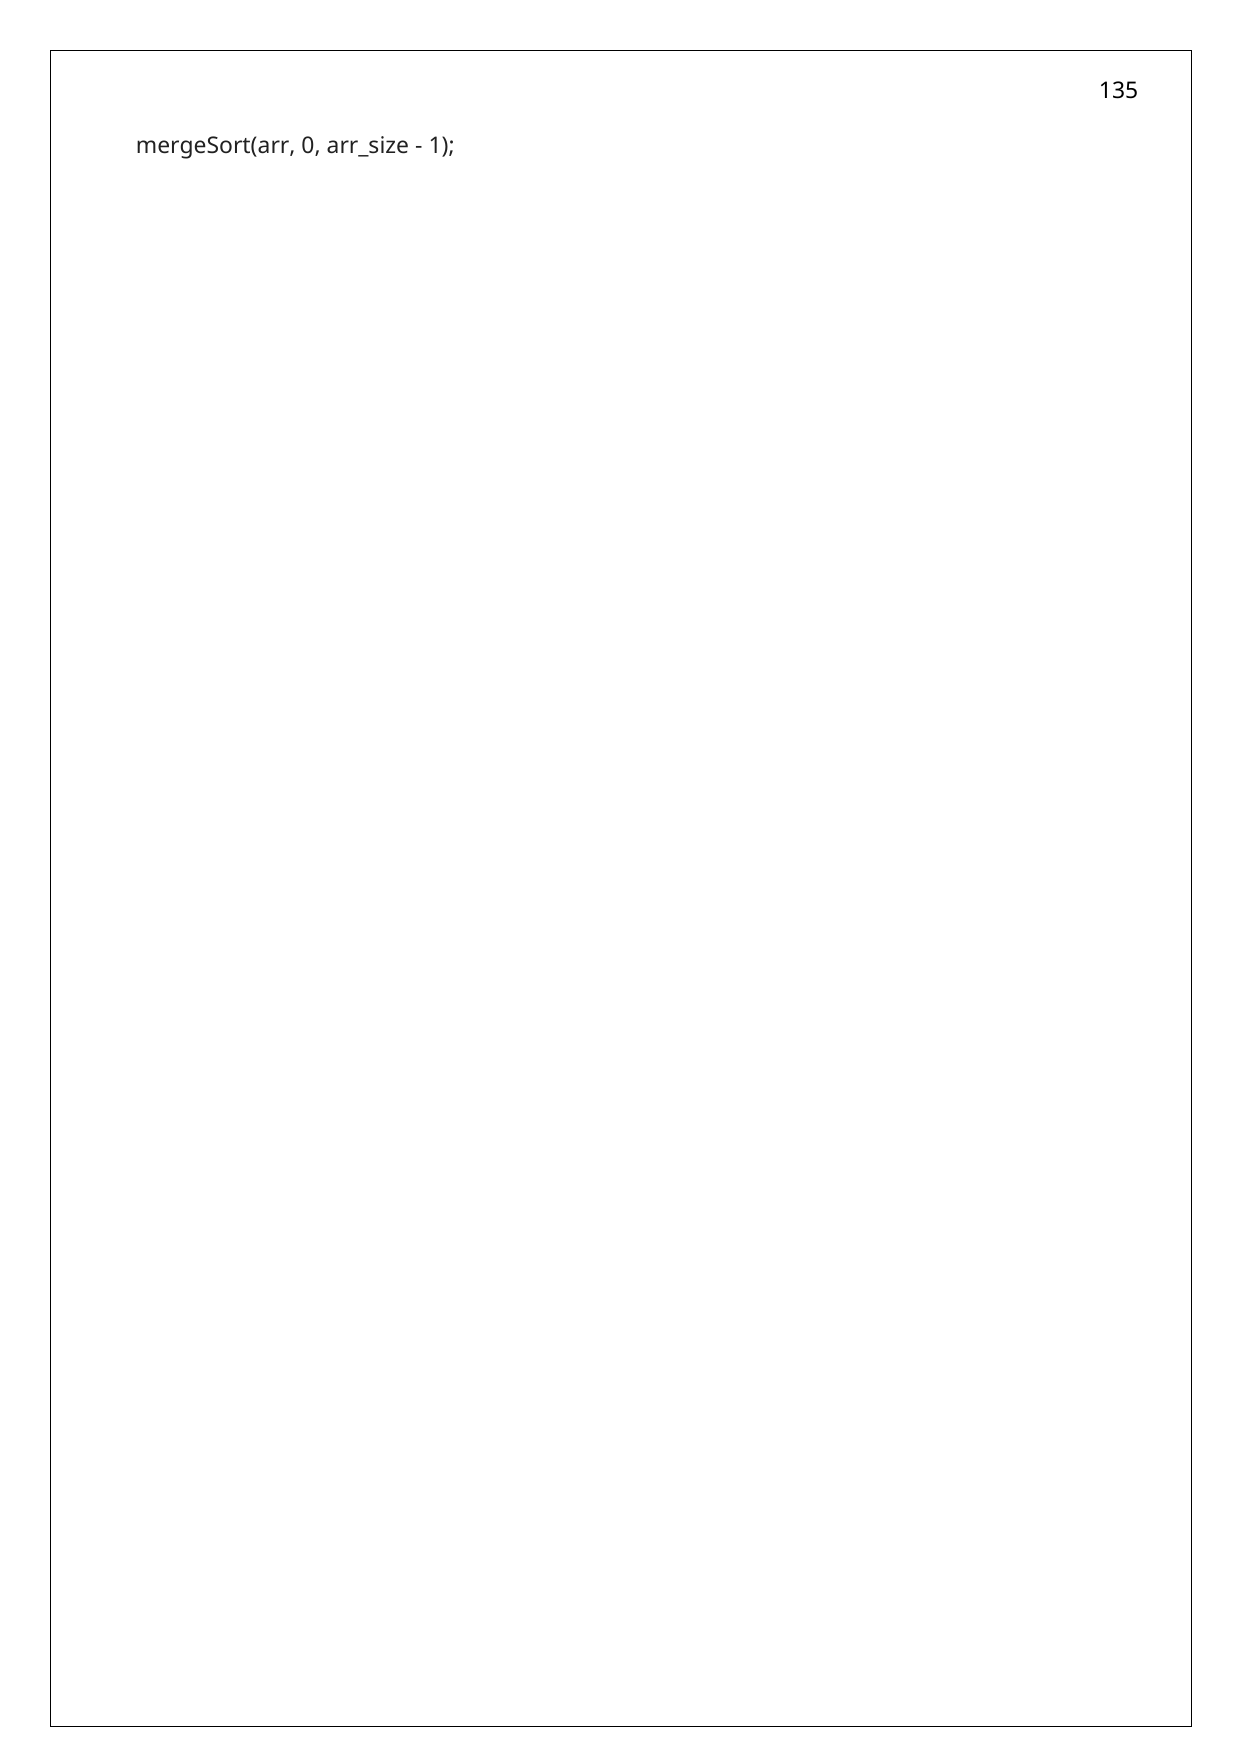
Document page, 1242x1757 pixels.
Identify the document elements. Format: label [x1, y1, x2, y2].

text [136, 129, 533, 160]
